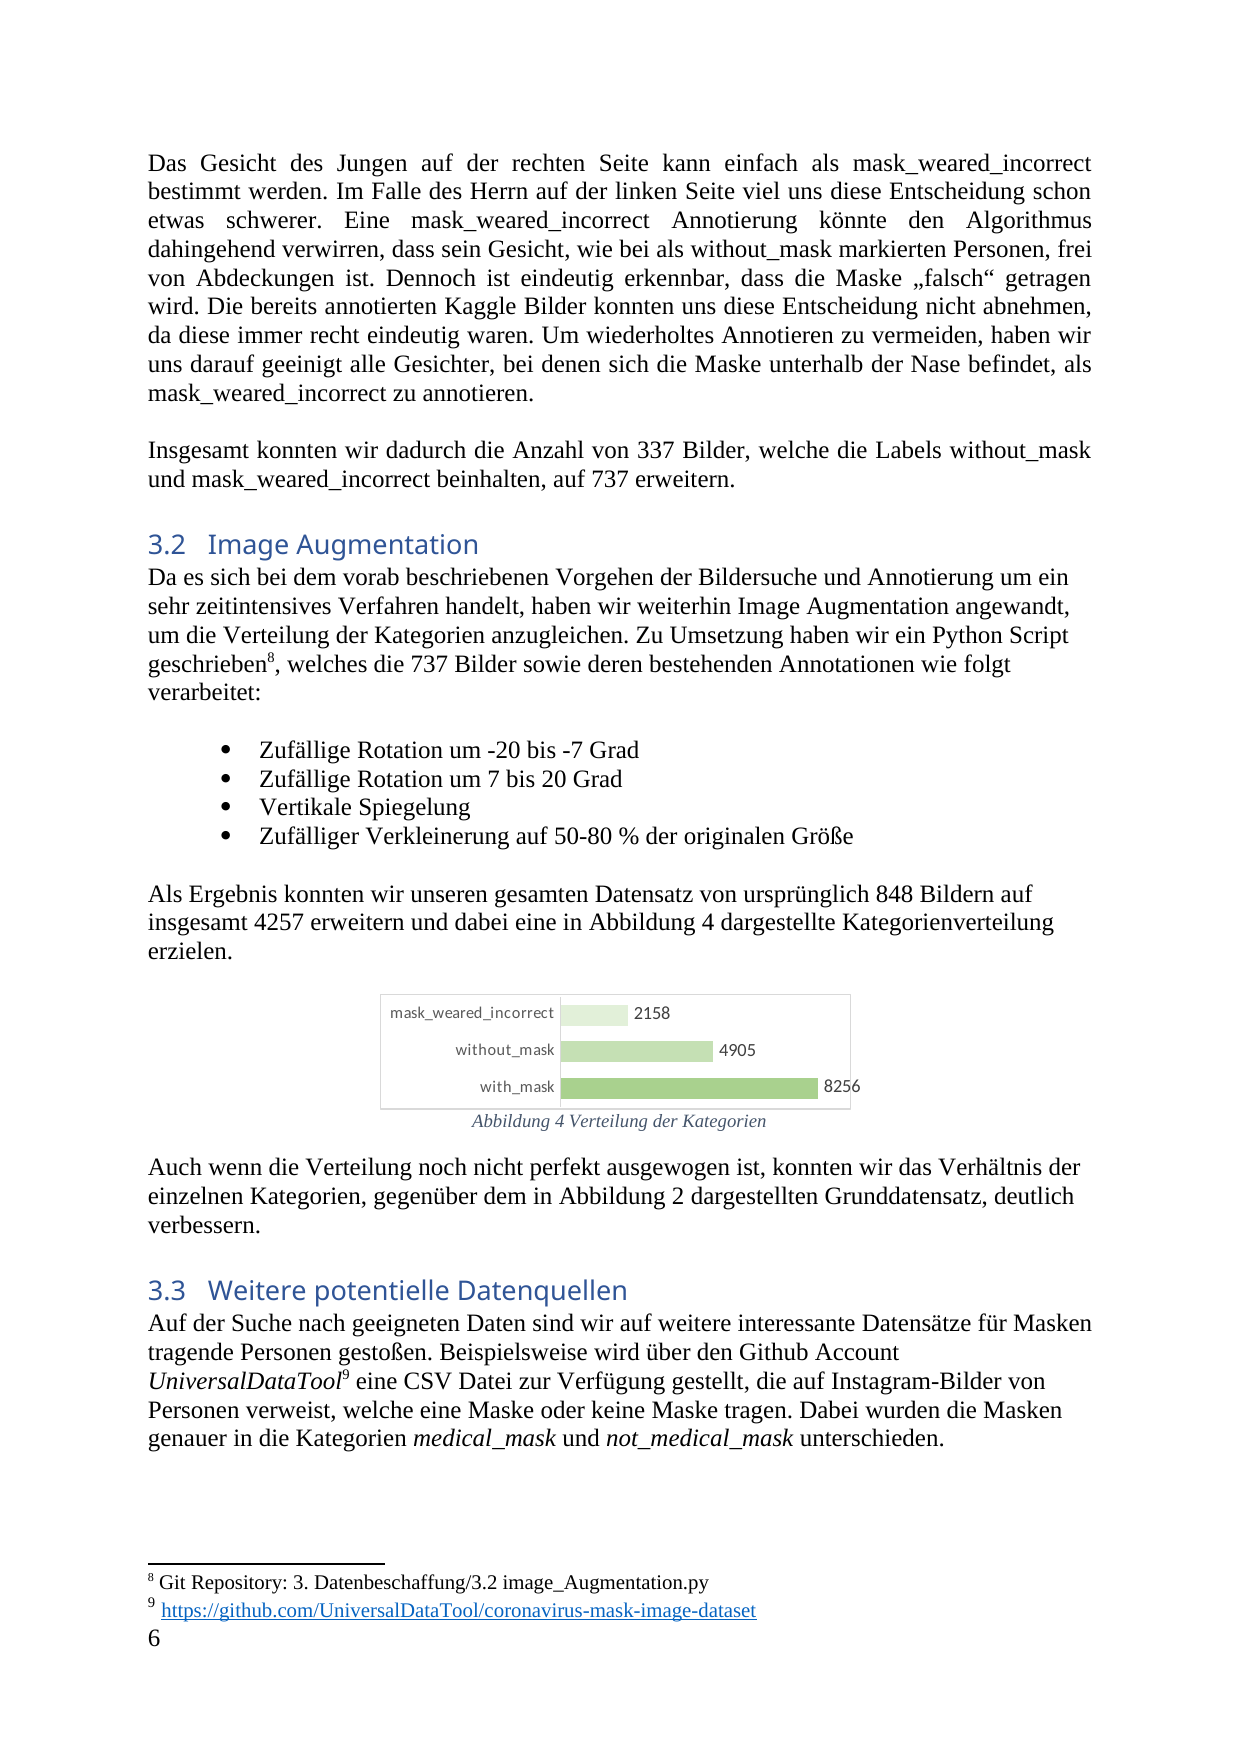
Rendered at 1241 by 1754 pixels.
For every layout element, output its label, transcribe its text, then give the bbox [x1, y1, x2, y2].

text Da es sich bei dem vorab beschriebenen Vorgehen der Bildersuche und Annotierung um ein sehr zeitintensives Verfahren handelt, haben wir weiterhin Image Augmentation angewandt, um die Verteilung der Kategorien anzugleichen. Zu Umsetzung haben wir ein Python Script geschrieben, welches die 737 Bilder sowie deren bestehenden Annotationen wie folgt verarbeitet: [148, 562, 1093, 706]
text Auf der Suche nach geeigneten Daten sind wir auf weitere interessante Datensätze für Masken tragende Personen gestoßen. Beispielsweise wird über den Github Account UniversalDataTool eine CSV Datei zur Verfügung gestellt, die auf Instagram-Bilder von Personen verweist, welche eine Maske oder keine Maske tragen. Dabei wurden die Masken genauer in die Kategorien medical_mask und not_medical_mask unterschieden. [148, 1308, 1093, 1452]
subtitle Image Augmentation [148, 526, 1093, 562]
list Zufälliger Verkleinerung auf 50-80 % der originalen Größe [221, 821, 1093, 850]
text Als Ergebnis konnten wir unseren gesamten Datensatz von ursprünglich 848 Bildern auf insgesamt 4257 erweitern und dabei eine in Abbildung 4 dargestellte Kategorienverteilung erzielen. [148, 879, 1093, 965]
text Auch wenn die Verteilung noch nicht perfekt ausgewogen ist, konnten wir das Verhältnis der einzelnen Kategorien, gegenüber dem in Abbildung 2 dargestellten Grunddatensatz, deutlich verbessern. [148, 1152, 1093, 1239]
text Das Gesicht des Jungen auf der rechten Seite kann einfach als mask_weared_incorrect bestimmt werden. Im Falle des Herrn auf der linken Seite viel uns diese Entscheidung schon etwas schwerer. Eine mask_weared_incorrect Annotierung könnte den Algorithmus dahingehend verwirren, dass sein Gesicht, wie bei als without_mask markierten Personen, frei von Abdeckungen ist. Dennoch ist eindeutig erkennbar, dass die Maske „falsch“ getragen wird. Die bereits annotierten Kaggle Bilder konnten uns diese Entscheidung nicht abnehmen, da diese immer recht eindeutig waren. Um wiederholtes Annotieren zu vermeiden, haben wir uns darauf geeinigt alle Gesichter, bei denen sich die Maske unterhalb der Nase befindet, als mask_weared_incorrect zu annotieren. [148, 148, 1093, 406]
subtitle Weitere potentielle Datenquellen [148, 1272, 1093, 1308]
text Abbildung 4 Verteilung der Kategorien [148, 1110, 1093, 1132]
list Zufällige Rotation um -20 bis -7 Grad [221, 735, 1093, 764]
text Insgesamt konnten wir dadurch die Anzahl von 337 Bilder, welche die Labels without_mask und mask_weared_incorrect beinhalten, auf 737 erweitern. [148, 435, 1093, 493]
list Vertikale Spiegelung [221, 792, 1093, 821]
list Zufällige Rotation um 7 bis 20 Grad [221, 764, 1093, 792]
